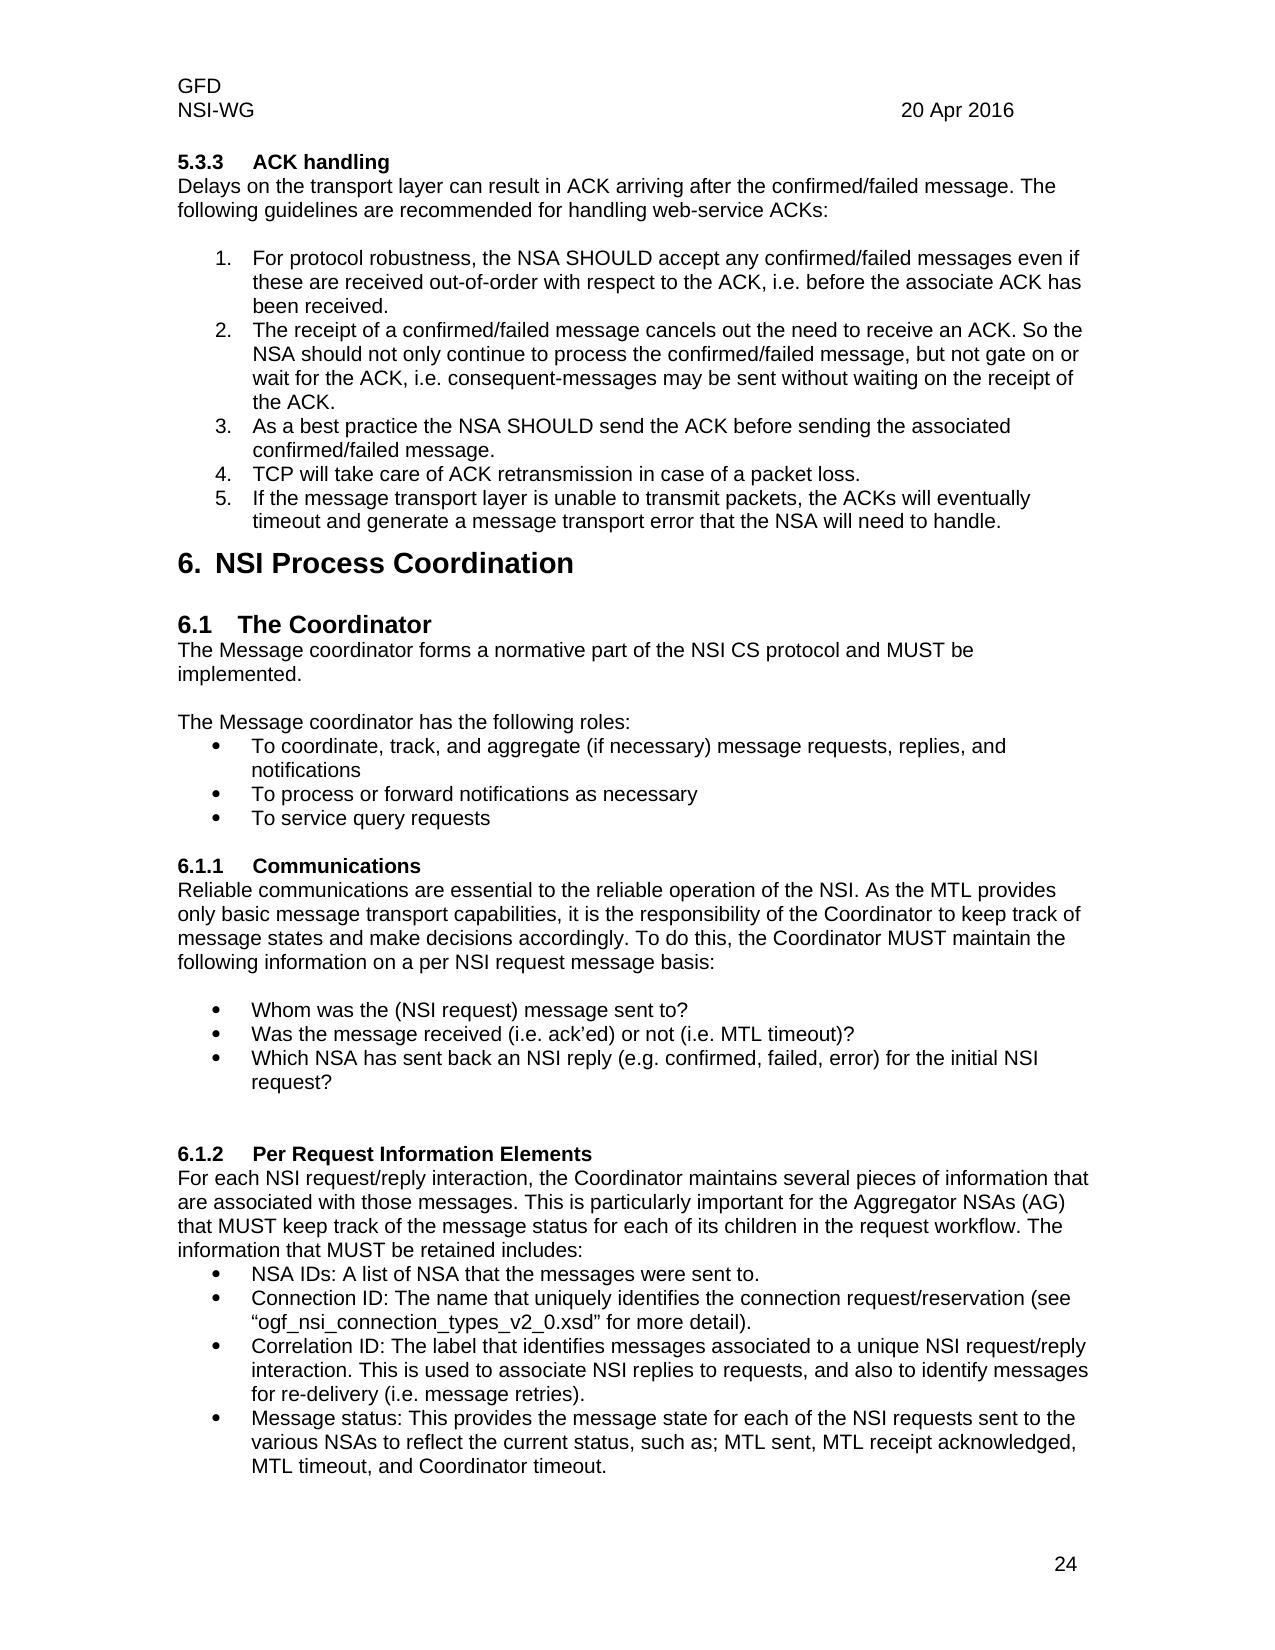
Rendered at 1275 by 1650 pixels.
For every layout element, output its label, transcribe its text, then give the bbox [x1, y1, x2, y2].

list For protocol robustness, the NSA SHOULD accept any confirmed/failed messages even if these are received out-of-order with respect to the ACK, i.e. before the associate ACK has been received. [215, 246, 1098, 318]
list As a best practice the NSA SHOULD send the ACK before sending the associated confirmed/failed message. [215, 413, 1098, 461]
text The Message coordinator forms a normative part of the NSI CS protocol and MUST be implemented. [177, 638, 1098, 686]
list Whom was the (NSI request) message sent to? [212, 998, 1098, 1022]
list To service query requests [212, 806, 1098, 830]
list TCP will take care of ACK retransmission in case of a packet loss. [215, 461, 1098, 485]
subtitle Communications [177, 854, 1098, 878]
list To process or forward notifications as necessary [212, 782, 1098, 806]
subtitle ACK handling [177, 150, 1098, 174]
list Correlation ID: The label that identifies messages associated to a unique NSI request/reply interaction. This is used to associate NSI replies to requests, and also to identify messages for re-delivery (i.e. message retries). [212, 1334, 1098, 1406]
text For each NSI request/reply interaction, the Coordinator maintains several pieces of information that are associated with those messages. This is particularly important for the Aggregator NSAs (AG) that MUST keep track of the message status for each of its children in the request workflow. The information that MUST be retained includes: [177, 1166, 1098, 1262]
list Message status: This provides the message state for each of the NSI requests sent to the various NSAs to reflect the current status, such as; MTL sent, MTL receipt acknowledged, MTL timeout, and Coordinator timeout. [212, 1406, 1098, 1478]
list To coordinate, track, and aggregate (if necessary) message requests, replies, and notifications [212, 734, 1098, 782]
list If the message transport layer is unable to transmit packets, the ACKs will eventually timeout and generate a message transport error that the NSA will need to handle. [215, 485, 1098, 533]
subtitle NSI Process Coordination [177, 546, 1098, 579]
list NSA IDs: A list of NSA that the messages were sent to. [212, 1262, 1098, 1286]
text Reliable communications are essential to the reliable operation of the NSI. As the MTL provides only basic message transport capabilities, it is the responsibility of the Coordinator to keep track of message states and make decisions accordingly. To do this, the Coordinator MUST maintain the following information on a per NSI request message basis: [177, 878, 1098, 974]
list Connection ID: The name that uniquely identifies the connection request/reservation (see “ogf_nsi_connection_types_v2_0.xsd” for more detail). [212, 1286, 1098, 1334]
text The Message coordinator has the following roles: [177, 710, 1098, 734]
list Was the message received (i.e. ack’ed) or not (i.e. MTL timeout)? [212, 1022, 1098, 1046]
subtitle Per Request Information Elements [177, 1142, 1098, 1166]
subtitle The Coordinator [177, 609, 1098, 638]
list The receipt of a confirmed/failed message cancels out the need to receive an ACK. So the NSA should not only continue to process the confirmed/failed message, but not gate on or wait for the ACK, i.e. consequent-messages may be sent without waiting on the receipt of the ACK. [215, 318, 1098, 413]
text Delays on the transport layer can result in ACK arriving after the confirmed/failed message. The following guidelines are recommended for handling web-service ACKs: [177, 174, 1098, 222]
list Which NSA has sent back an NSI reply (e.g. confirmed, failed, error) for the initial NSI request? [212, 1046, 1098, 1094]
